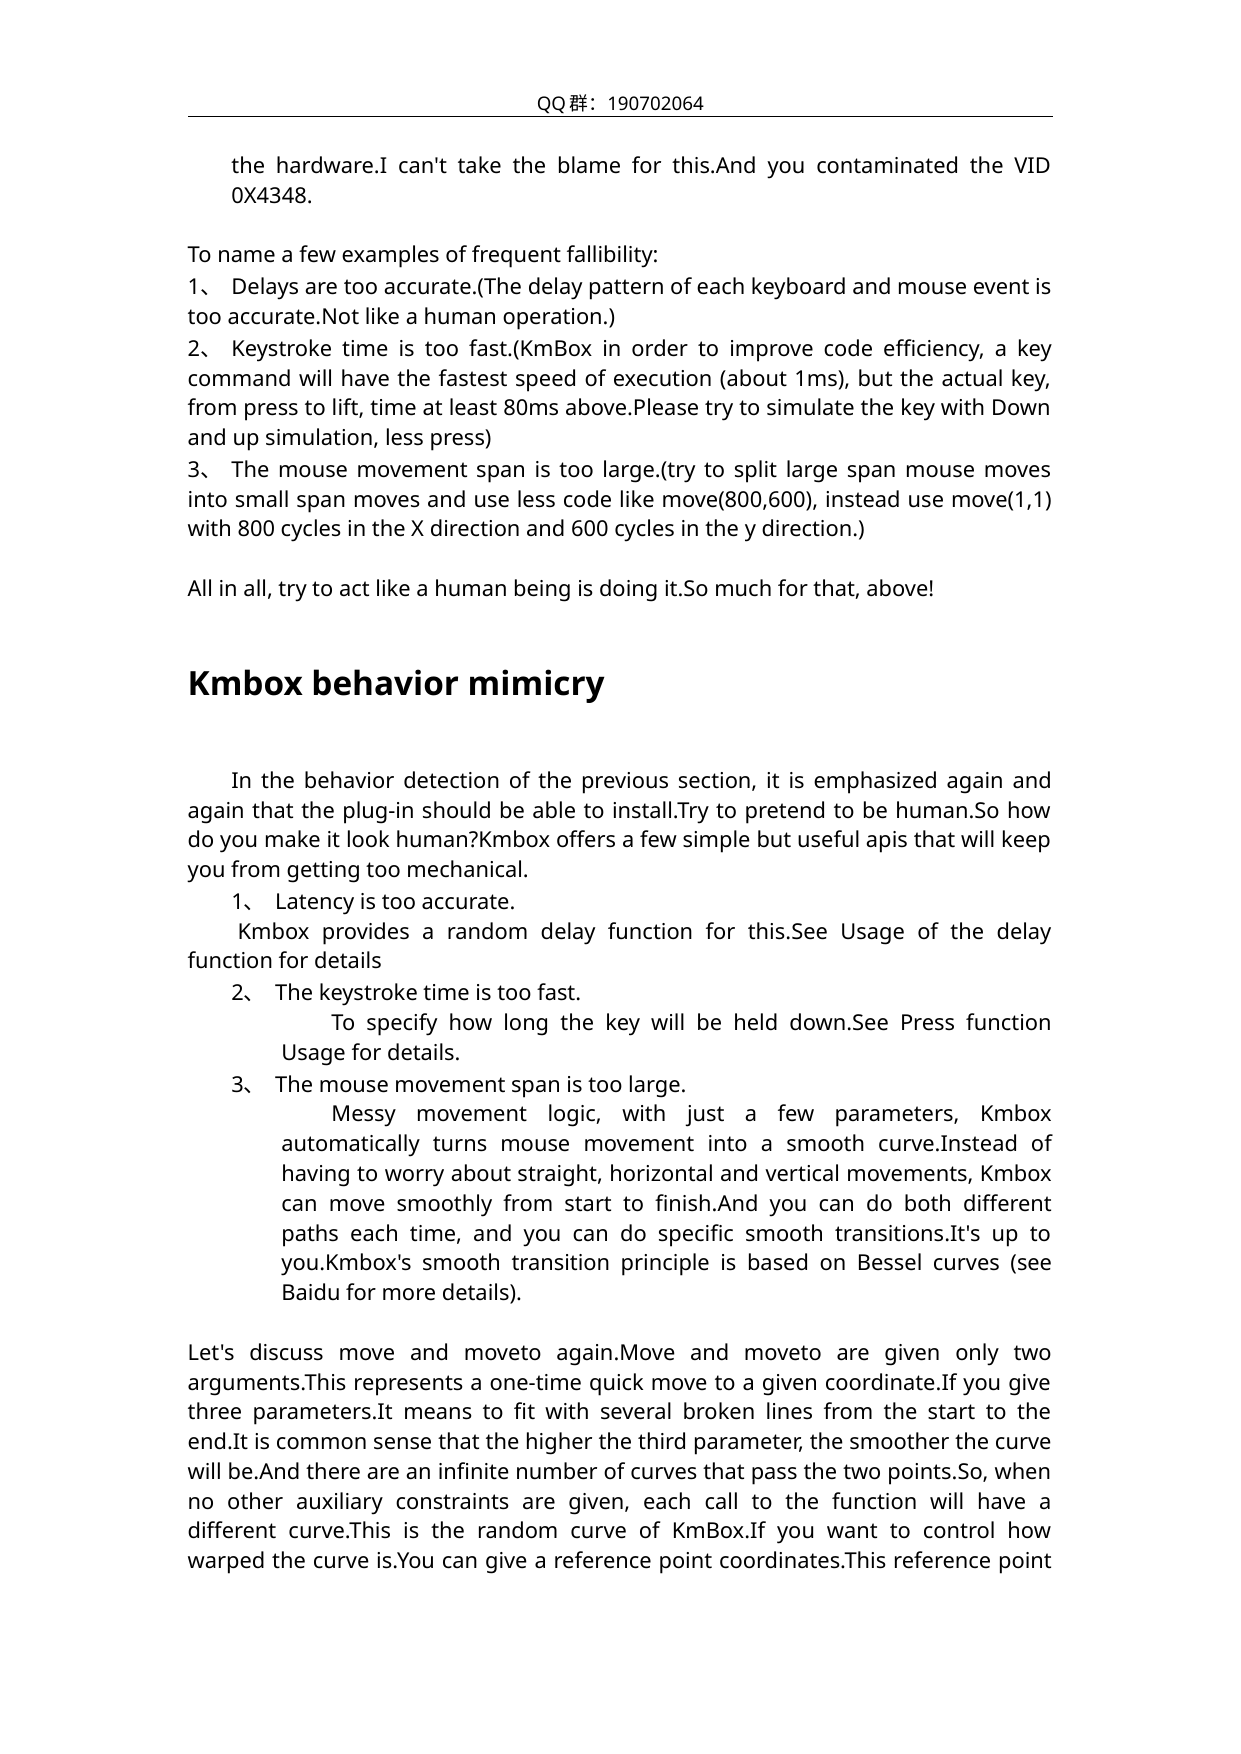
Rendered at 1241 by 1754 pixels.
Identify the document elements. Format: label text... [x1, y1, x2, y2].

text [187, 1337, 1053, 1575]
subtitle Kmbox behavior mimicry [187, 660, 1053, 705]
list Delays are too accurate.(The delay pattern of each keyboard and mouse event is too accurate.Not like a human operation.) [187, 269, 1053, 331]
text Messy movement logic, with just a few parameters, Kmbox automatically turns mouse movement into a smooth curve.Instead of having to worry about straight, horizontal and vertical movements, Kmbox can move smoothly from start to finish.And you can do both different paths each time, and you can do specific smooth transitions.It's up to you.Kmbox's smooth transition principle is based on Bessel curves (see Baidu for more details). [281, 1098, 1053, 1307]
list Keystroke time is too fast.(KmBox in order to improve code efficiency, a key command will have the fastest speed of execution (about 1ms), but the actual key, from press to lift, time at least 80ms above.Please try to simulate the key with Down and up simulation, less press) [187, 331, 1053, 452]
list The mouse movement span is too large. [187, 1067, 1053, 1098]
text In the behavior detection of the previous section, it is emphasized again and again that the plug-in should be able to install.Try to pretend to be human.So how do you make it look human?Kmbox offers a few simple but useful apis that will keep you from getting too mechanical. [187, 765, 1053, 884]
list Latency is too accurate. [187, 884, 1053, 916]
text To name a few examples of frequent fallibility: [187, 239, 1053, 269]
list The keystroke time is too fast. [187, 975, 1053, 1007]
list The mouse movement span is too large.(try to split large span mouse moves into small span moves and use less code like move(800,600), instead use move(1,1) with 800 cycles in the X direction and 600 cycles in the y direction.) [187, 452, 1053, 543]
text To specify how long the key will be held down.See Press function Usage for details. [281, 1007, 1053, 1067]
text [231, 150, 1053, 209]
text All in all, try to act like a human being is doing it.So much for that, above! [187, 573, 1053, 603]
text Kmbox provides a random delay function for this.See Usage of the delay function for details [187, 916, 1053, 975]
